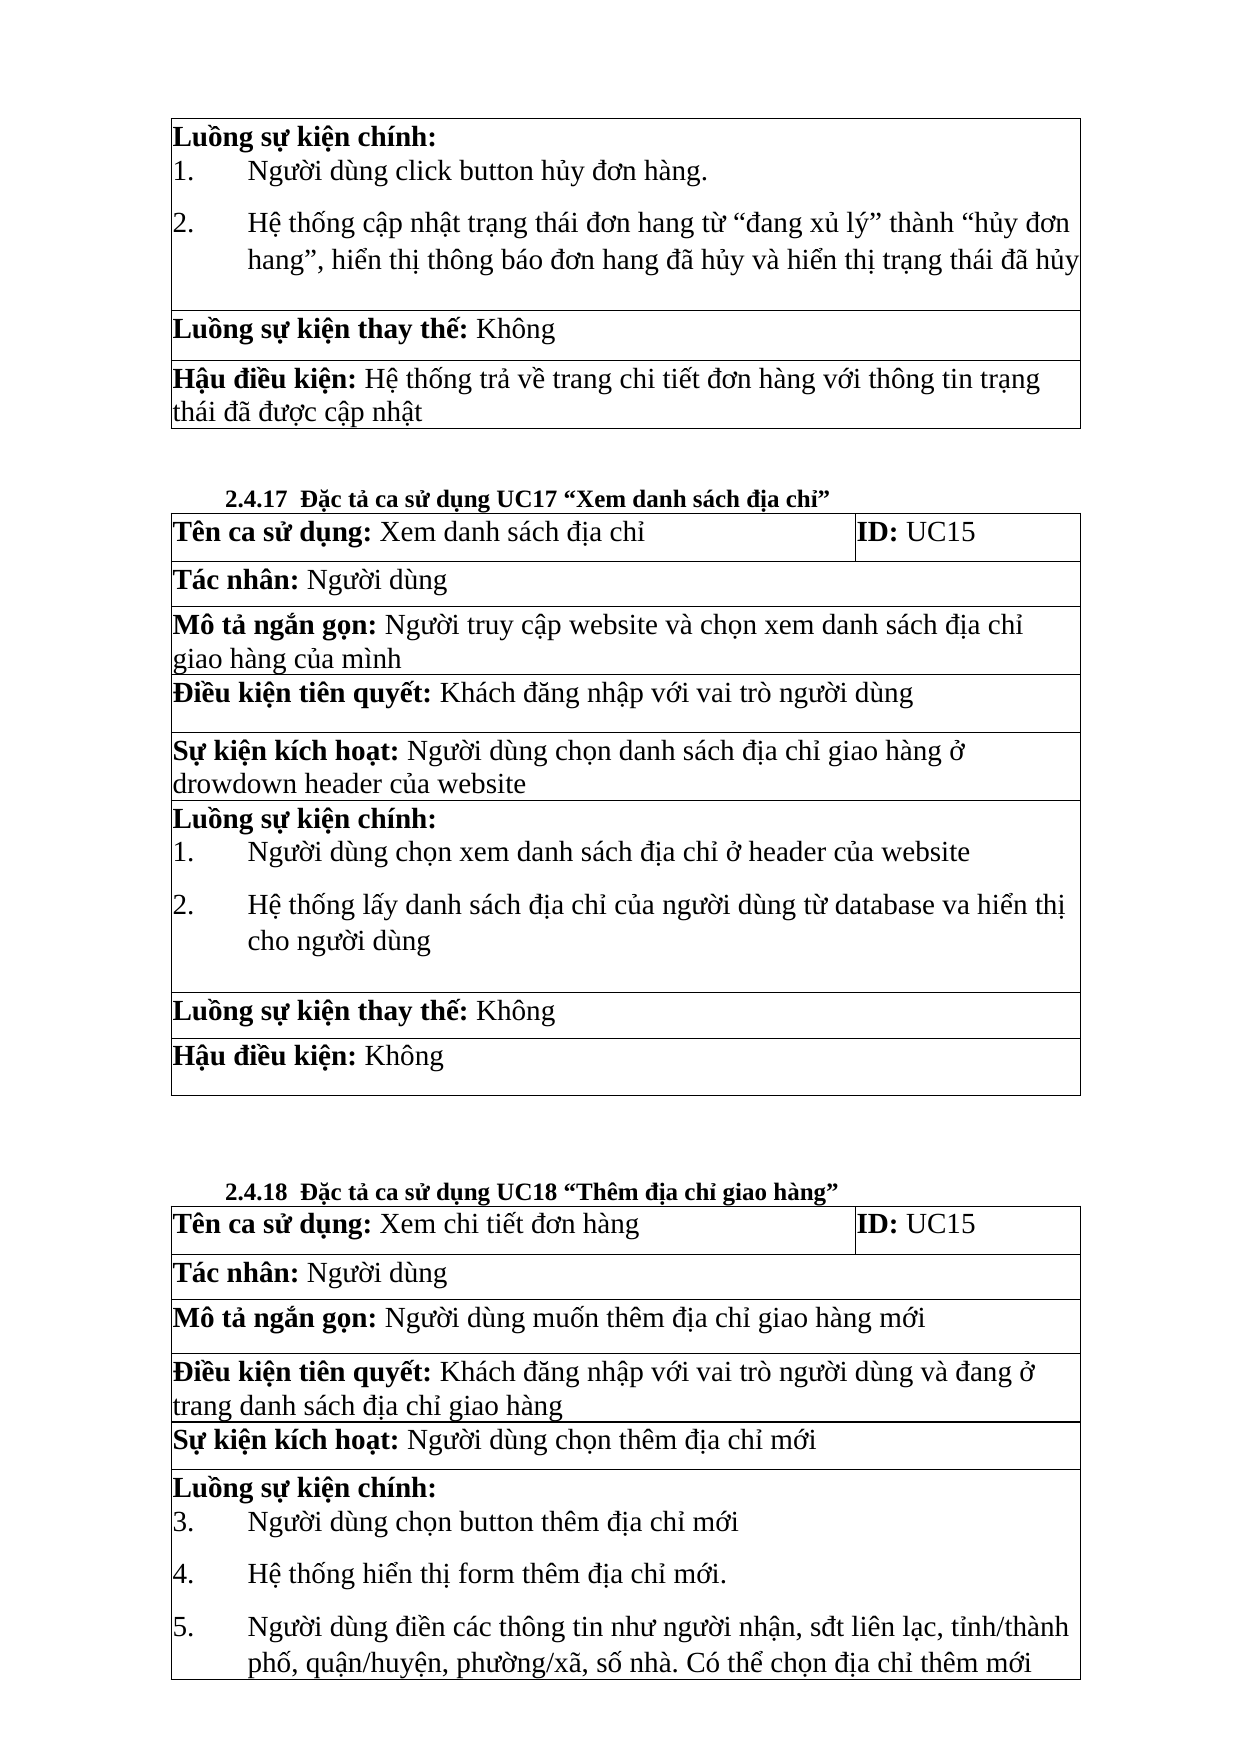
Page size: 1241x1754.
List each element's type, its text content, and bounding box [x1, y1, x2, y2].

table_header Tên ca sử dụng: Xem chi tiết đơn hàng [172, 1207, 855, 1254]
table_cell Luồng sự kiện thay thế: Không [172, 311, 1080, 360]
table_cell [172, 1470, 1080, 1679]
table_cell Luồng sự kiện thay thế: Không [172, 993, 1080, 1037]
table_cell Luồng sự kiện chính: Người dùng click button hủy đơn hàng. Hệ thống cập nhật trạng thái đơn hang từ “đang xủ lý” thành “hủy đơn hang”, hiển thị thông báo đơn hang đã hủy và hiển thị trạng thái đã hủy [172, 119, 1080, 310]
table_cell Hậu điều kiện: Không [172, 1039, 1080, 1095]
table_cell Sự kiện kích hoạt: Người dùng chọn danh sách địa chỉ giao hàng ở drowdown header của website [172, 733, 1080, 800]
subtitle 2.4.18 Đặc tả ca sử dụng UC18 “Thêm địa chỉ giao hàng” [225, 1177, 1094, 1206]
table_cell Luồng sự kiện chính: Người dùng chọn xem danh sách địa chỉ ở header của website Hệ thống lấy danh sách địa chỉ của người dùng từ database va hiển thị cho người dùng [172, 801, 1080, 992]
table_header ID: UC15 [856, 514, 1080, 561]
table_cell Điều kiện tiên quyết: Khách đăng nhập với vai trò người dùng và đang ở trang danh sách địa chỉ giao hàng [172, 1354, 1080, 1421]
table_cell Tác nhân: Người dùng [172, 1255, 1080, 1299]
table_cell Sự kiện kích hoạt: Người dùng chọn thêm địa chỉ mới [172, 1423, 1080, 1469]
table_cell Điều kiện tiên quyết: Khách đăng nhập với vai trò người dùng [172, 675, 1080, 732]
table_cell Tác nhân: Người dùng [172, 562, 1080, 606]
subtitle 2.4.17 Đặc tả ca sử dụng UC17 “Xem danh sách địa chỉ” [225, 484, 1094, 513]
table_cell Mô tả ngắn gọn: Người truy cập website và chọn xem danh sách địa chỉ giao hàng của mình [172, 607, 1080, 674]
table_cell Hậu điều kiện: Hệ thống trả về trang chi tiết đơn hàng với thông tin trạng thái đã được cập nhật [172, 361, 1080, 428]
table_cell Mô tả ngắn gọn: Người dùng muốn thêm địa chỉ giao hàng mới [172, 1300, 1080, 1353]
table_header ID: UC15 [856, 1207, 1080, 1254]
table_header Tên ca sử dụng: Xem danh sách địa chỉ [172, 514, 855, 561]
